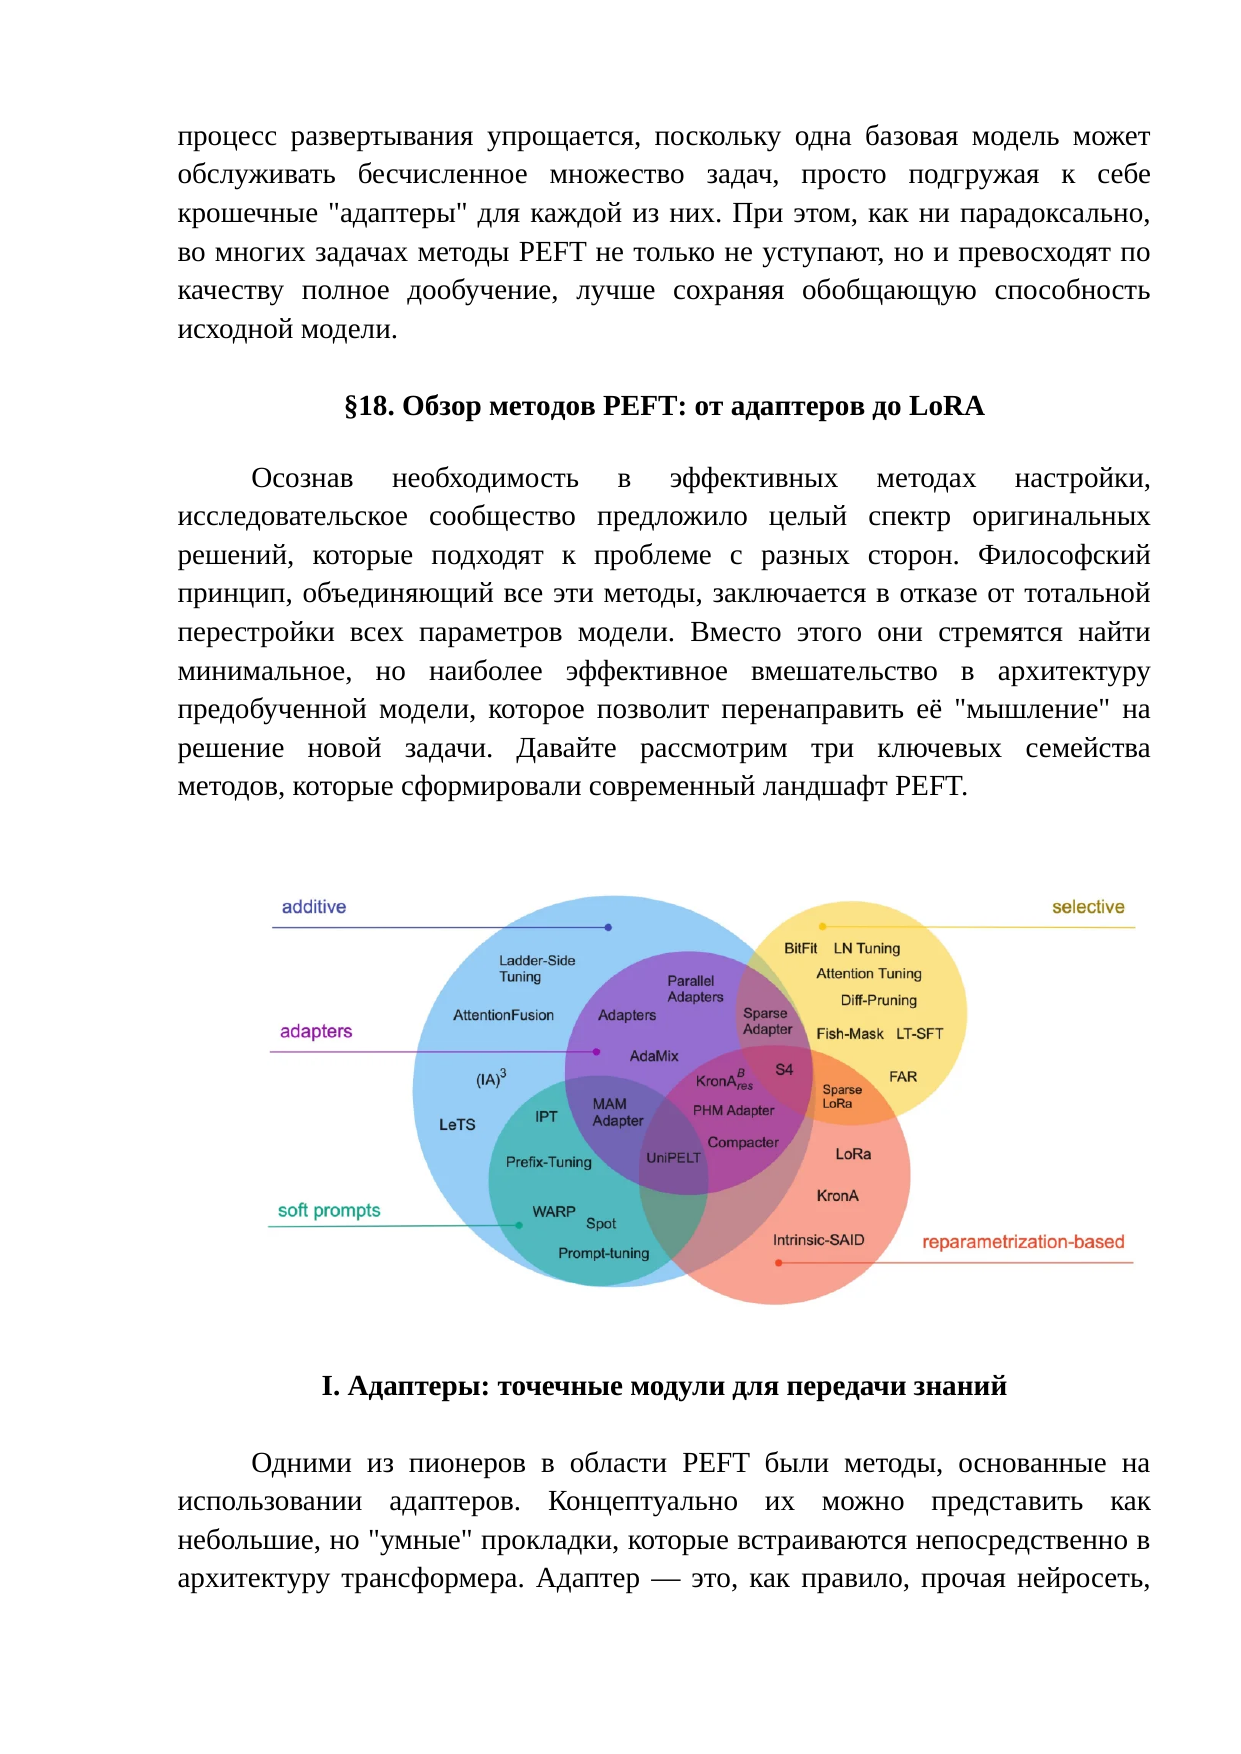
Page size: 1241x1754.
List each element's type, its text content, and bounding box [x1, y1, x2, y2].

text Осознав необходимость в эффективных методах настройки, исследовательское сообщество предложило целый спектр оригинальных решений, которые подходят к проблеме с разных сторон. Философский принцип, объединяющий все эти методы, заключается в отказе от тотальной перестройки всех параметров модели. Вместо этого они стремятся найти минимальное, но наиболее эффективное вмешательство в архитектуру предобученной модели, которое позволит перенаправить её "мышление" на решение новой задачи. Давайте рассмотрим три ключевых семейства методов, которые сформировали современный ландшафт PEFT. [177, 460, 1152, 802]
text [177, 118, 1152, 344]
subtitle §18. Обзор методов PEFT: от адаптеров до LoRA [177, 388, 1152, 421]
picture [266, 845, 1136, 1325]
text I. Адаптеры: точечные модули для передачи знаний [177, 1368, 1152, 1401]
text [177, 1445, 1152, 1594]
